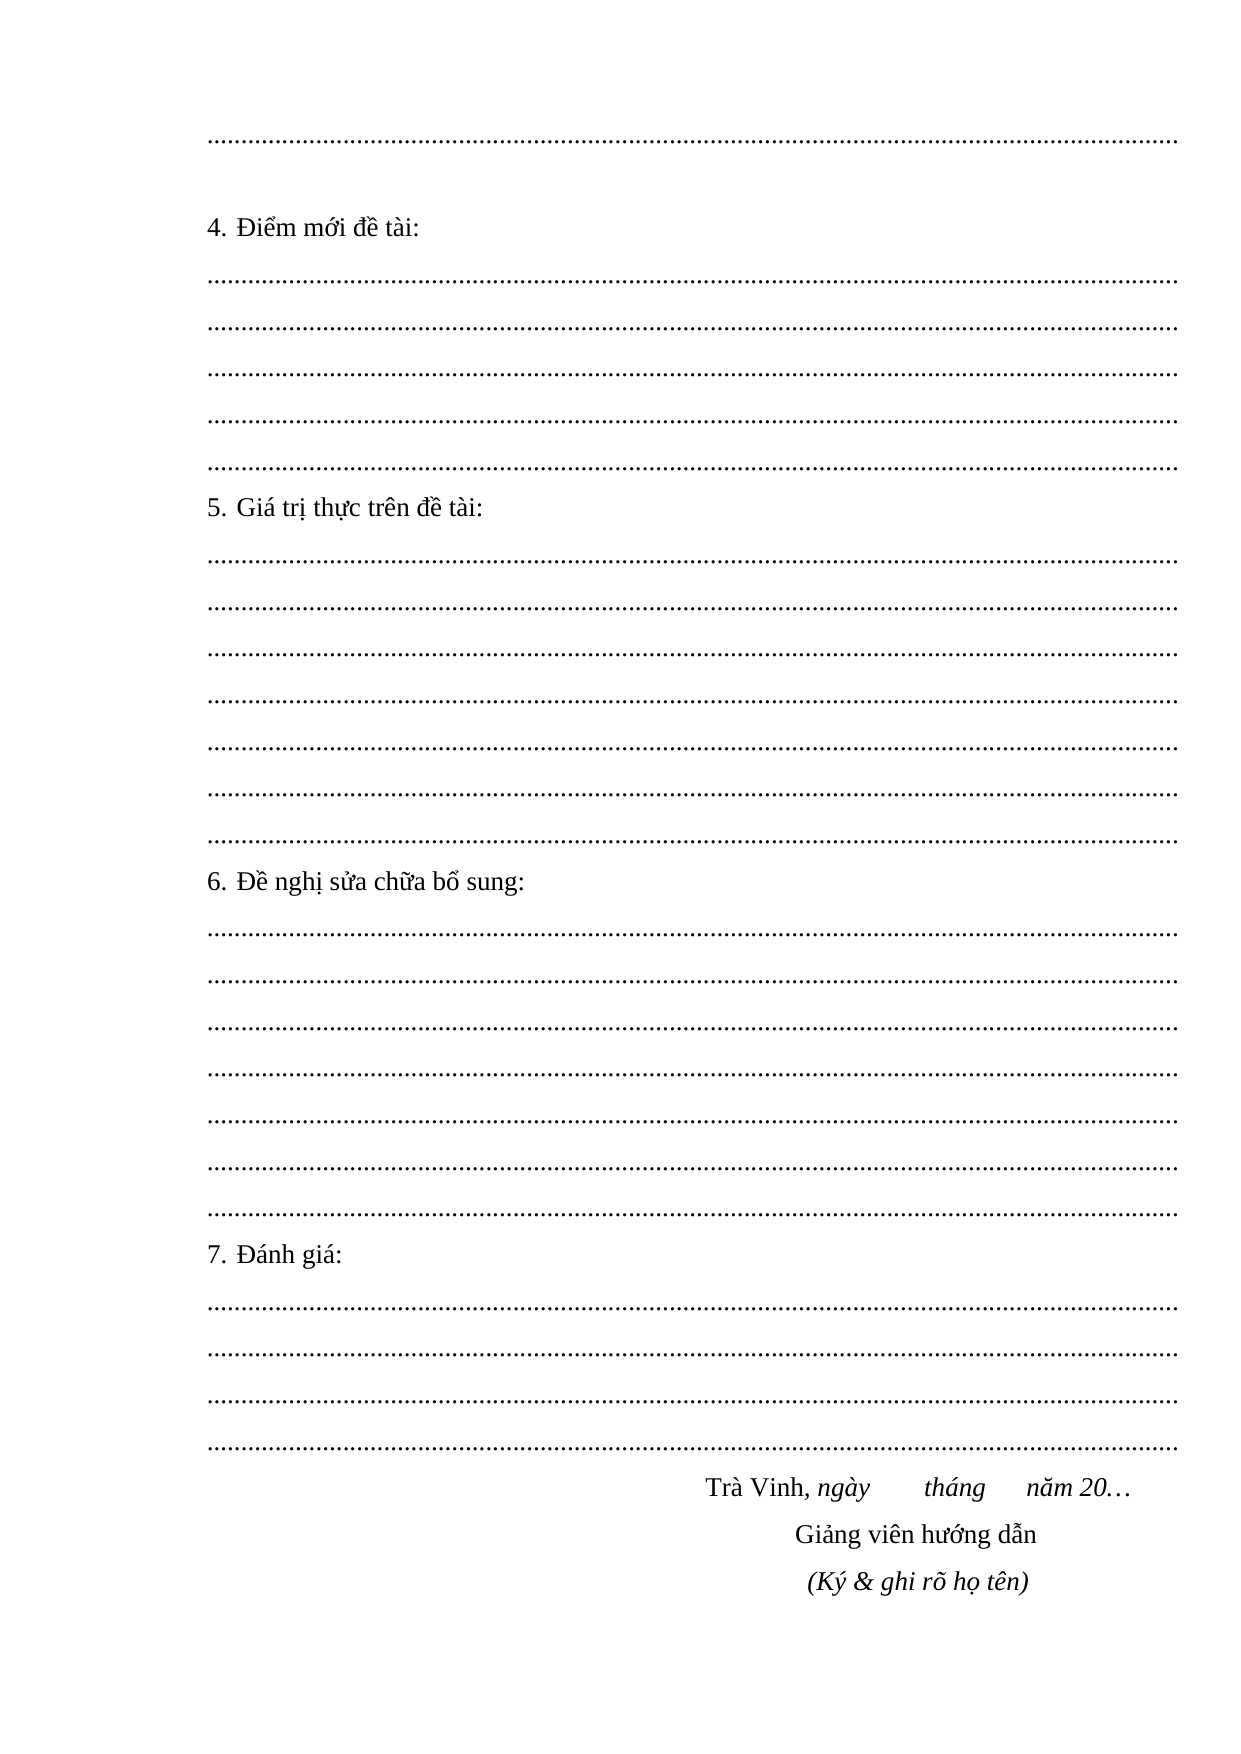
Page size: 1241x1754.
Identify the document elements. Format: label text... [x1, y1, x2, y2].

text Giảng viên hướng dẫn [244, 1518, 1122, 1549]
list Giá trị thực trên đề tài: [207, 491, 1122, 523]
list Đề nghị sửa chữa bổ sung: [207, 865, 1122, 896]
list Điểm mới đề tài: [207, 211, 1122, 243]
text (Ký & ghi rõ họ tên) [244, 1565, 1122, 1596]
list Đánh giá: [207, 1238, 1122, 1269]
text Trà Vinh, ngày tháng năm 20… [244, 1471, 1122, 1503]
